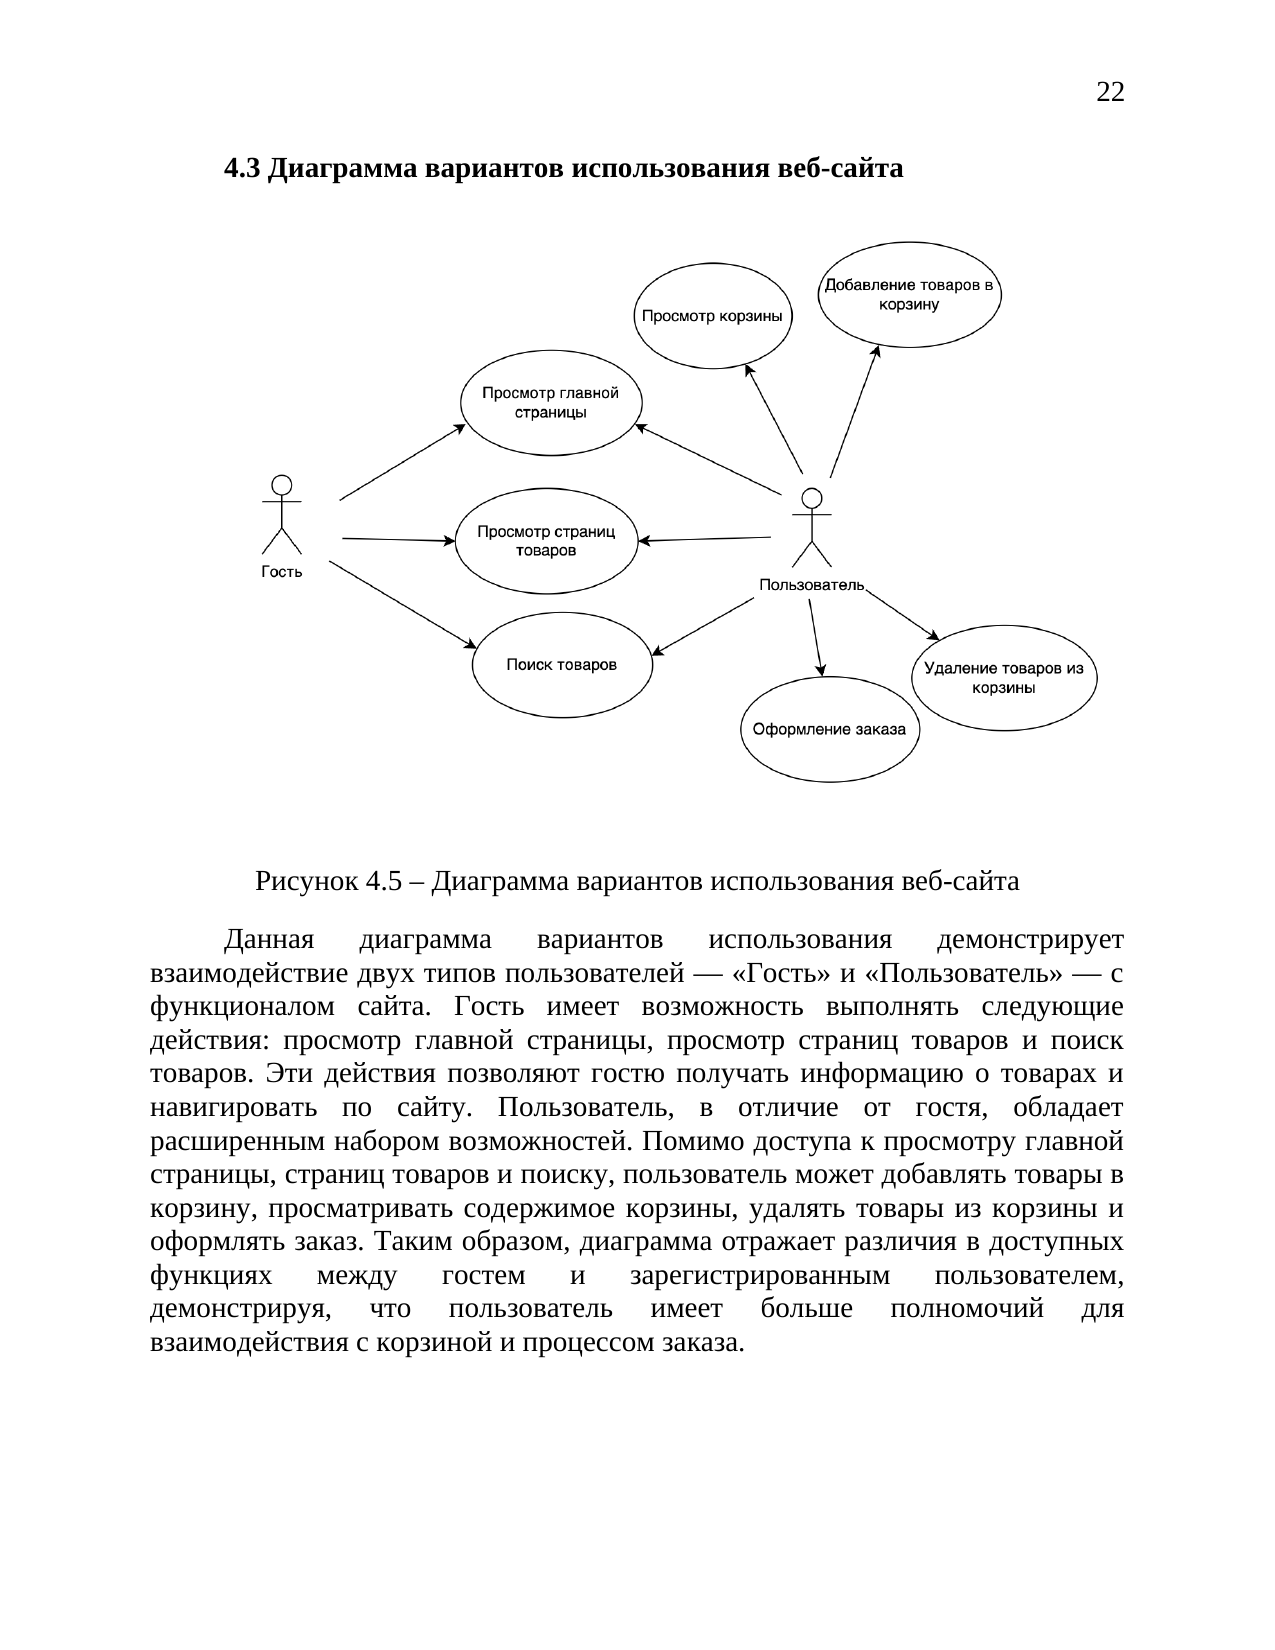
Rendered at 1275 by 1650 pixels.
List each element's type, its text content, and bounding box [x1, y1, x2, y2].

picture [150, 210, 1125, 838]
text Рисунок 4.5 – Диаграмма вариантов использования веб-сайта [150, 863, 1125, 896]
text Данная диаграмма вариантов использования демонстрирует взаимодействие двух типов пользователей — «Гость» и «Пользователь» — с функционалом сайта. Гость имеет возможность выполнять следующие действия: просмотр главной страницы, просмотр страниц товаров и поиск товаров. Эти действия позволяют гостю получать информацию о товарах и навигировать по сайту. Пользователь, в отличие от гостя, обладает расширенным набором возможностей. Помимо доступа к просмотру главной страницы, страниц товаров и поиску, пользователь может добавлять товары в корзину, просматривать содержимое корзины, удалять товары из корзины и оформлять заказ. Таким образом, диаграмма отражает различия в доступных функциях между гостем и зарегистрированным пользователем, демонстрируя, что пользователь имеет больше полномочий для взаимодействия с корзиной и процессом заказа. [150, 921, 1125, 1357]
subtitle 4.3 Диаграмма вариантов использования веб-сайта [224, 150, 1125, 183]
